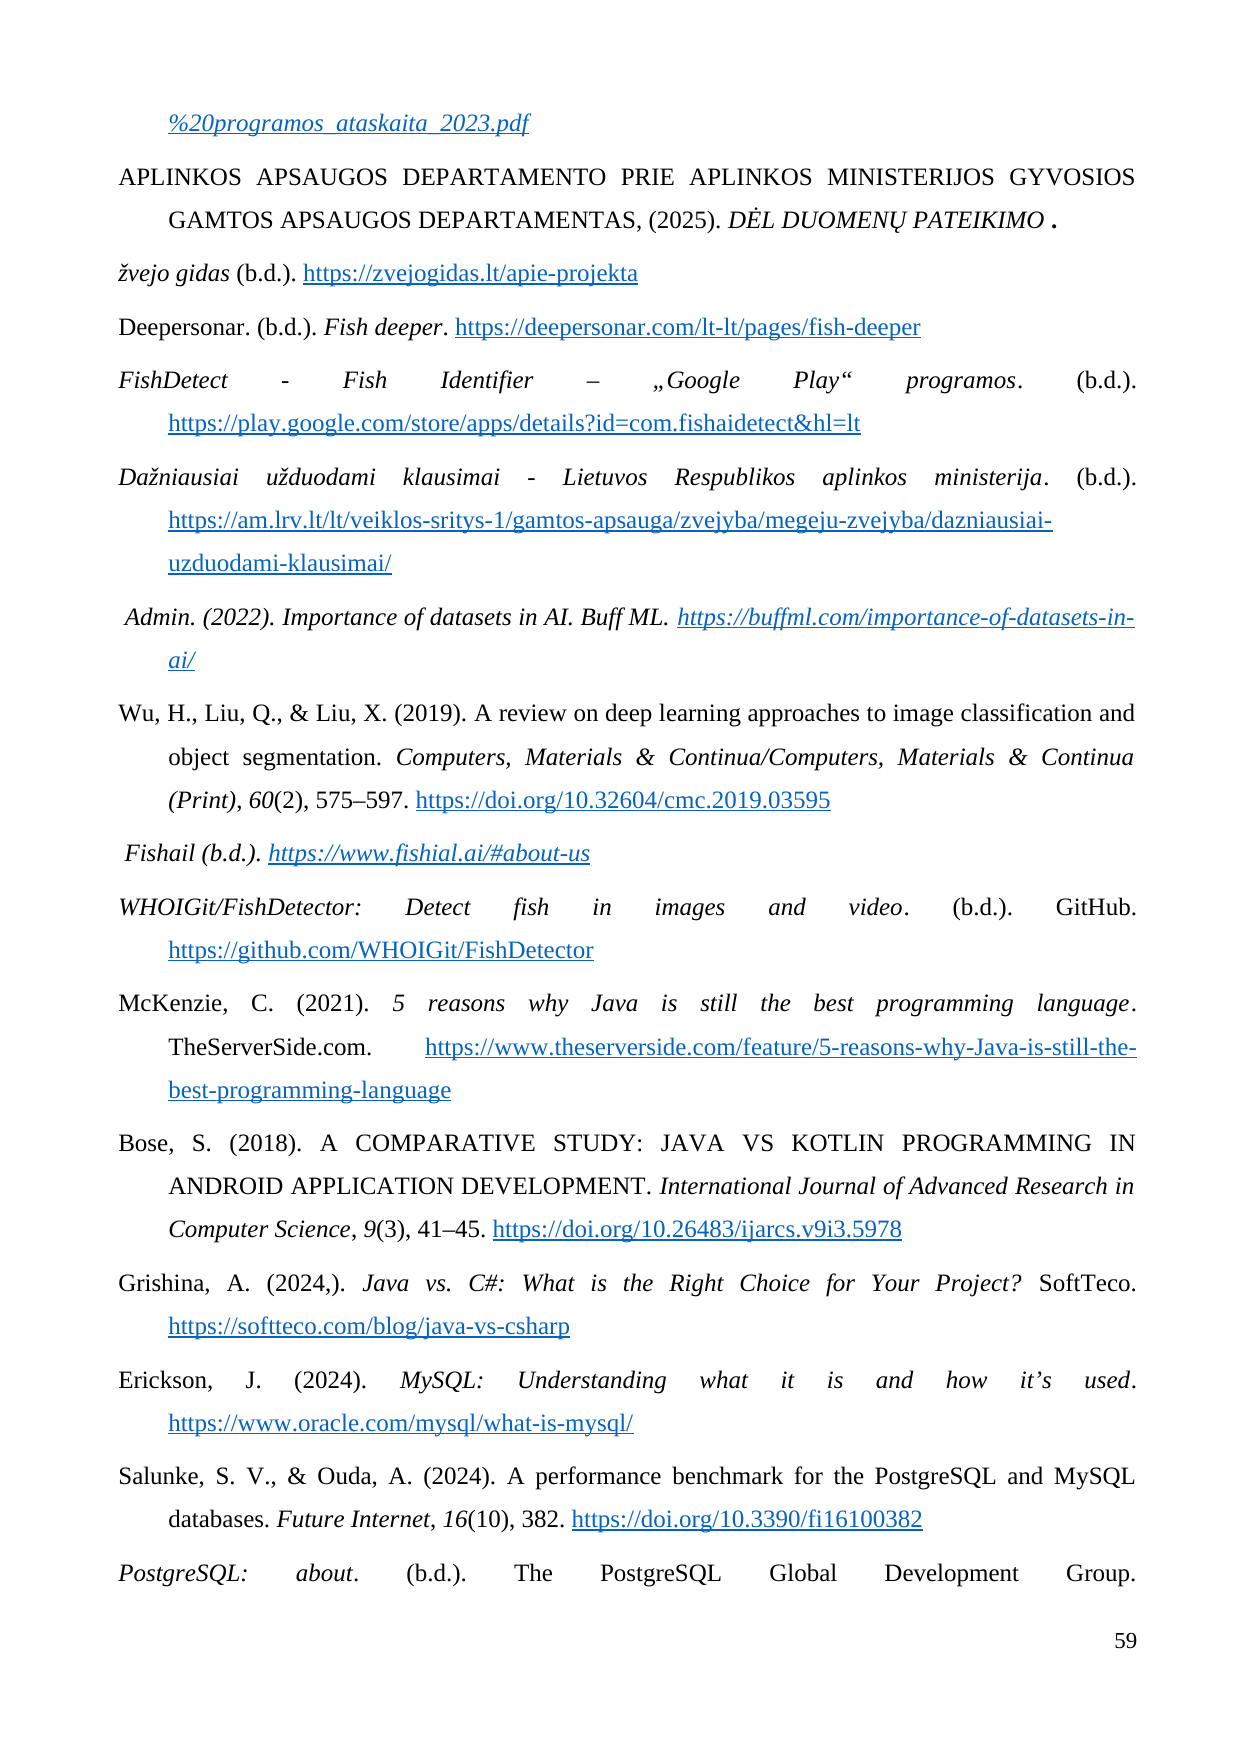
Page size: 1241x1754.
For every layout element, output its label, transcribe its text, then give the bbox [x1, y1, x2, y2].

text APLINKOS APSAUGOS DEPARTAMENTO PRIE APLINKOS MINISTERIJOS GYVOSIOS GAMTOS APSAUGOS DEPARTAMENTAS, (2025). [118, 162, 1137, 233]
text Wu, H., Liu, Q., & Liu, X. (2019). A review on deep learning approaches to image classification and object segmentation. Computers, Materials & Continua/Computers, Materials & Continua (Print), 60(2), 575–597. https://doi.org/10.32604/cmc.2019.03595 [118, 698, 1137, 813]
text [118, 108, 1137, 137]
text Erickson, J. (2024). MySQL: Understanding what it is and how it’s used. https://www.oracle.com/mysql/what-is-mysql/ [118, 1365, 1137, 1437]
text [118, 1558, 1137, 1587]
text Dažniausiai užduodami klausimai - Lietuvos Respublikos aplinkos ministerija. (b.d.). https://am.lrv.lt/lt/veiklos-sritys-1/gamtos-apsauga/zvejyba/megeju-zvejyba/dazniausiai-uzduodami-klausimai/ [118, 462, 1137, 577]
text WHOIGit/FishDetector: Detect fish in images and video. (b.d.). GitHub. https://github.com/WHOIGit/FishDetector [118, 892, 1137, 964]
text McKenzie, C. (2021). 5 reasons why Java is still the best programming language. TheServerSide.com. https://www.theserverside.com/feature/5-reasons-why-Java-is-still-the-best-programming-language [118, 988, 1137, 1103]
text Admin. (2022). Importance of datasets in AI. Buff ML. https://buffml.com/importance-of-datasets-in-ai/ [118, 602, 1137, 674]
text Salunke, S. V., & Ouda, A. (2024). A performance benchmark for the PostgreSQL and MySQL databases. Future Internet, 16(10), 382. https://doi.org/10.3390/fi16100382 [118, 1461, 1137, 1533]
text Grishina, A. (2024,). Java vs. C#: What is the Right Choice for Your Project? SoftTeco. https://softteco.com/blog/java-vs-csharp [118, 1268, 1137, 1340]
text Fishail (b.d.). https://www.fishial.ai/#about-us [118, 838, 1137, 867]
text Bose, S. (2018). A COMPARATIVE STUDY: JAVA VS KOTLIN PROGRAMMING IN ANDROID APPLICATION DEVELOPMENT. International Journal of Advanced Research in Computer Science, 9(3), 41–45. https://doi.org/10.26483/ijarcs.v9i3.5978 [118, 1128, 1137, 1243]
text FishDetect - Fish Identifier – „Google Play“ programos. (b.d.). https://play.google.com/store/apps/details?id=com.fishaidetect&hl=lt [118, 365, 1137, 437]
text Deepersonar. (b.d.). Fish deeper. https://deepersonar.com/lt-lt/pages/fish-deeper [118, 312, 1137, 341]
text žvejo gidas (b.d.). https://zvejogidas.lt/apie-projekta [118, 258, 1137, 287]
